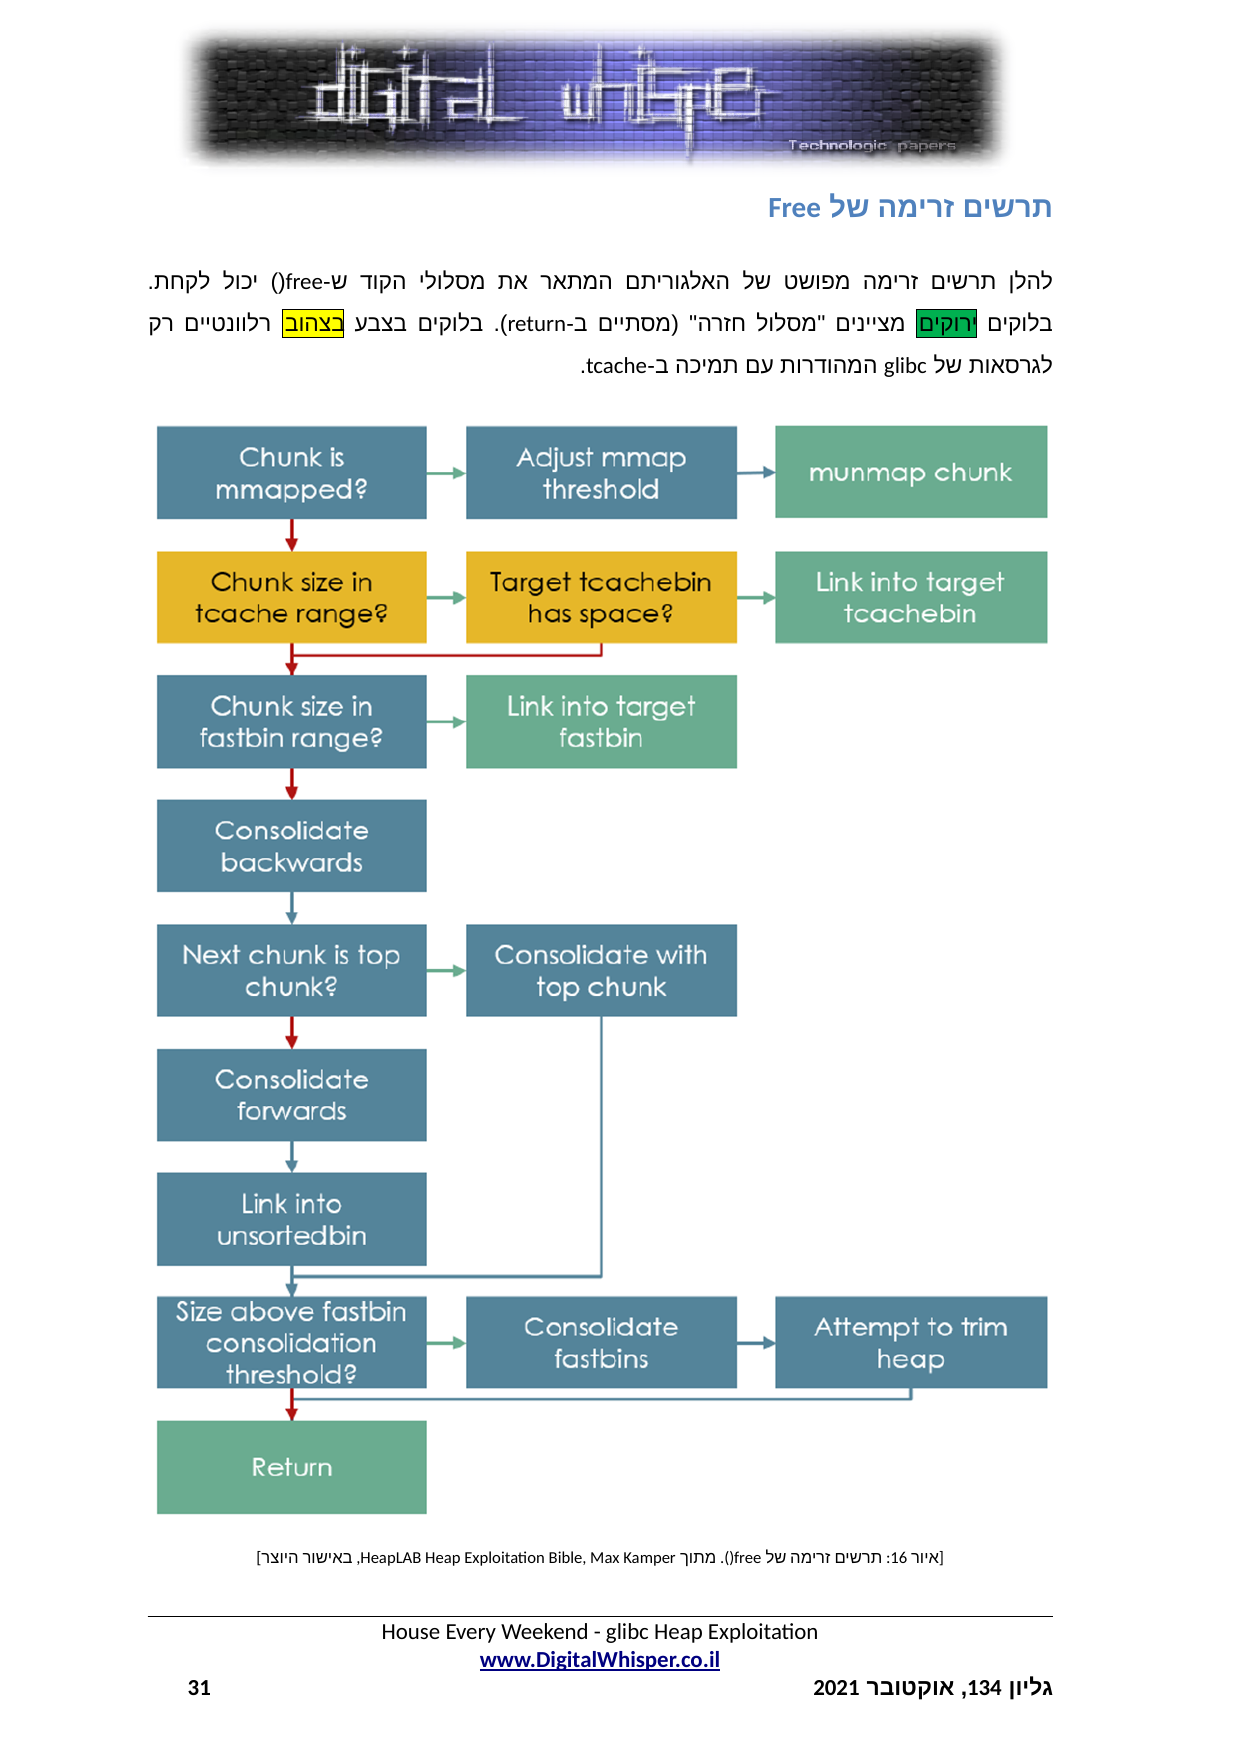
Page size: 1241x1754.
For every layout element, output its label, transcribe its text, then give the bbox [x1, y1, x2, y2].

text להלן תרשים זרימה מפושט של האלגוריתם המתאר את מסלולי הקוד ש-free() יכול לקחת. בלוקים ירוקים מציינים "מסלול חזרה" (מסתיים ב-return). בלוקים בצבע בצהוב רלוונטיים רק לגרסאות של glibc המהודרות עם תמיכה ב-tcache. [148, 267, 1053, 379]
text [איור 16: תרשים זרימה של free(). מתוך HeapLAB Heap Exploitation Bible, Max Kamper, באישור היוצר] [148, 1547, 1053, 1567]
text תרשים זרימה של Free [148, 189, 1053, 224]
picture [147, 19, 1047, 178]
picture [148, 417, 1053, 1521]
